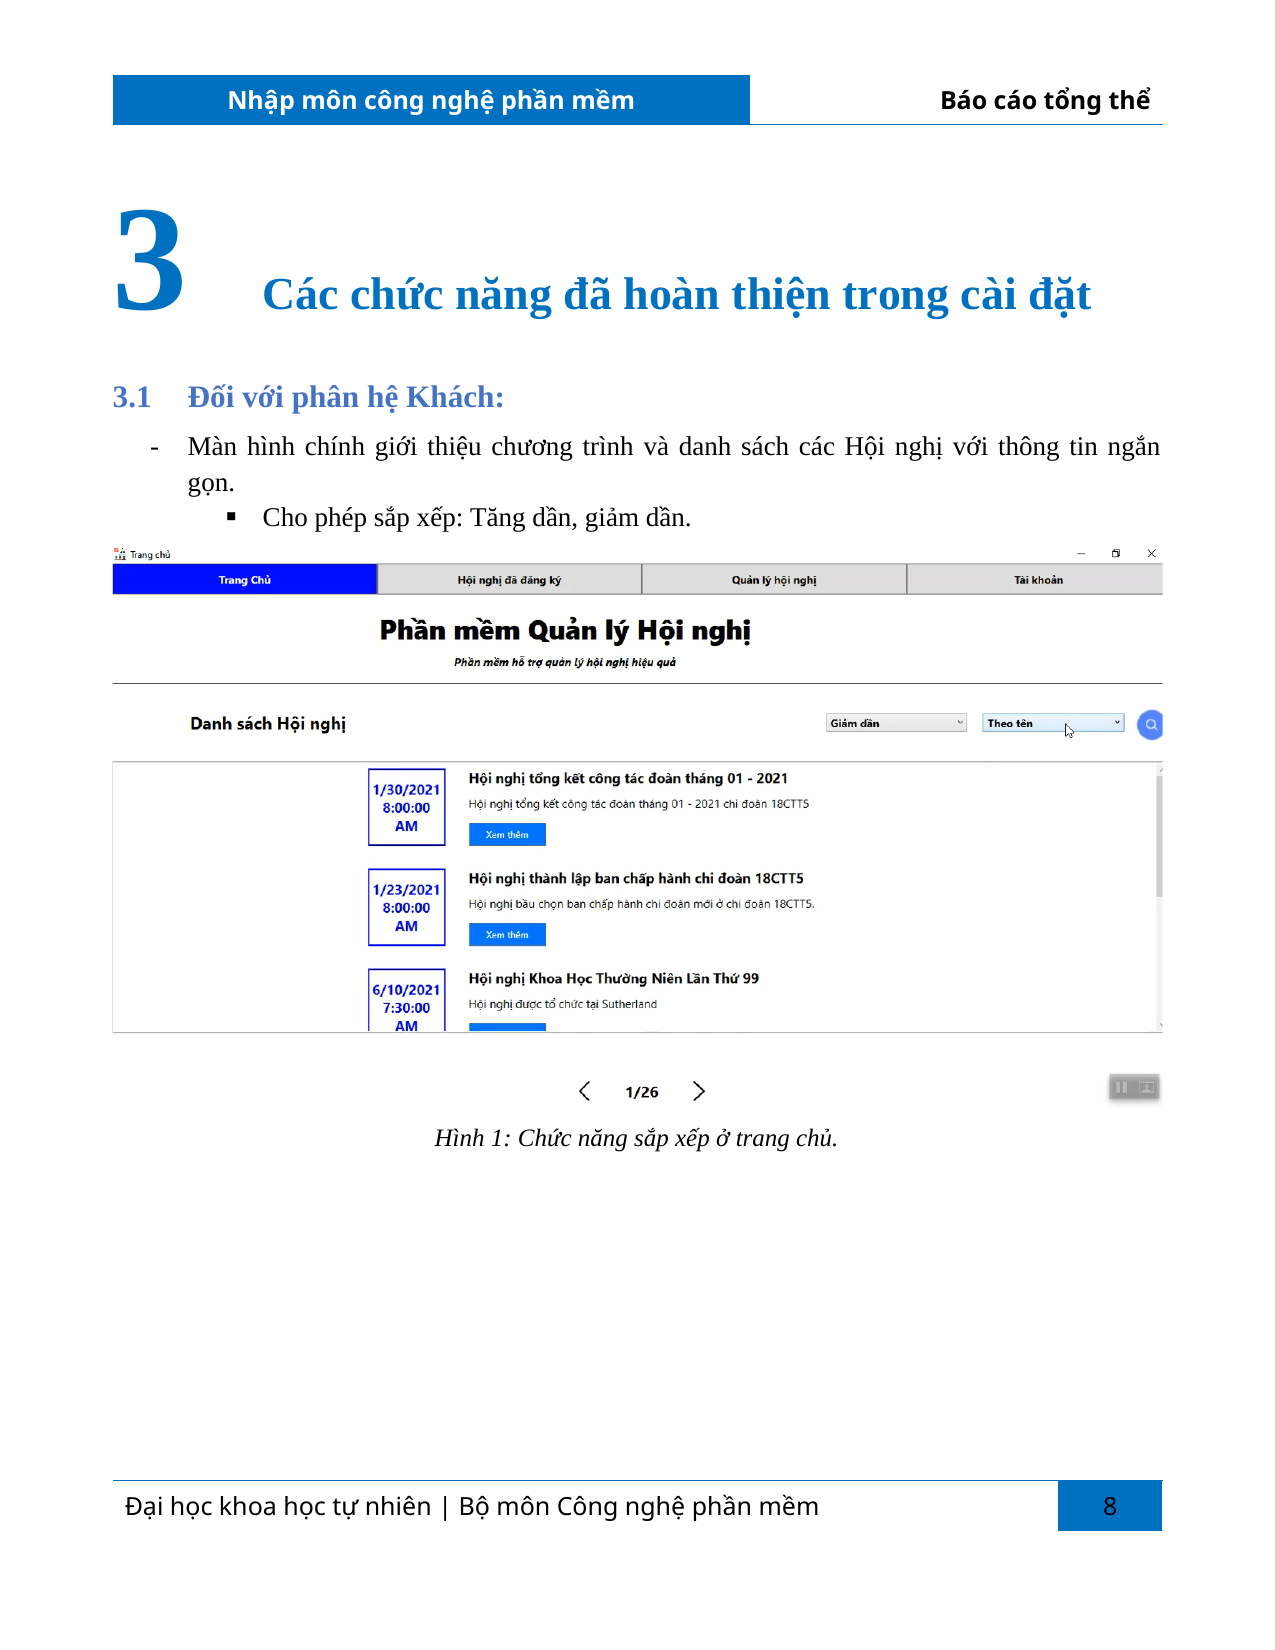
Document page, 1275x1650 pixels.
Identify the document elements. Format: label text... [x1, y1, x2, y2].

subtitle Các chức năng đã hoàn thiện trong cài đặt [112, 169, 1162, 342]
picture [112, 547, 1163, 1108]
subtitle Đối với phân hệ Khách: [112, 378, 1162, 414]
text Hình 1: Chức năng sắp xếp ở trang chủ. [112, 1123, 1162, 1151]
list Cho phép sắp xếp: Tăng dần, giảm dần. [225, 501, 1162, 533]
list Màn hình chính giới thiệu chương trình và danh sách các Hội nghị với thông tin ngắn gọn. [150, 430, 1162, 497]
